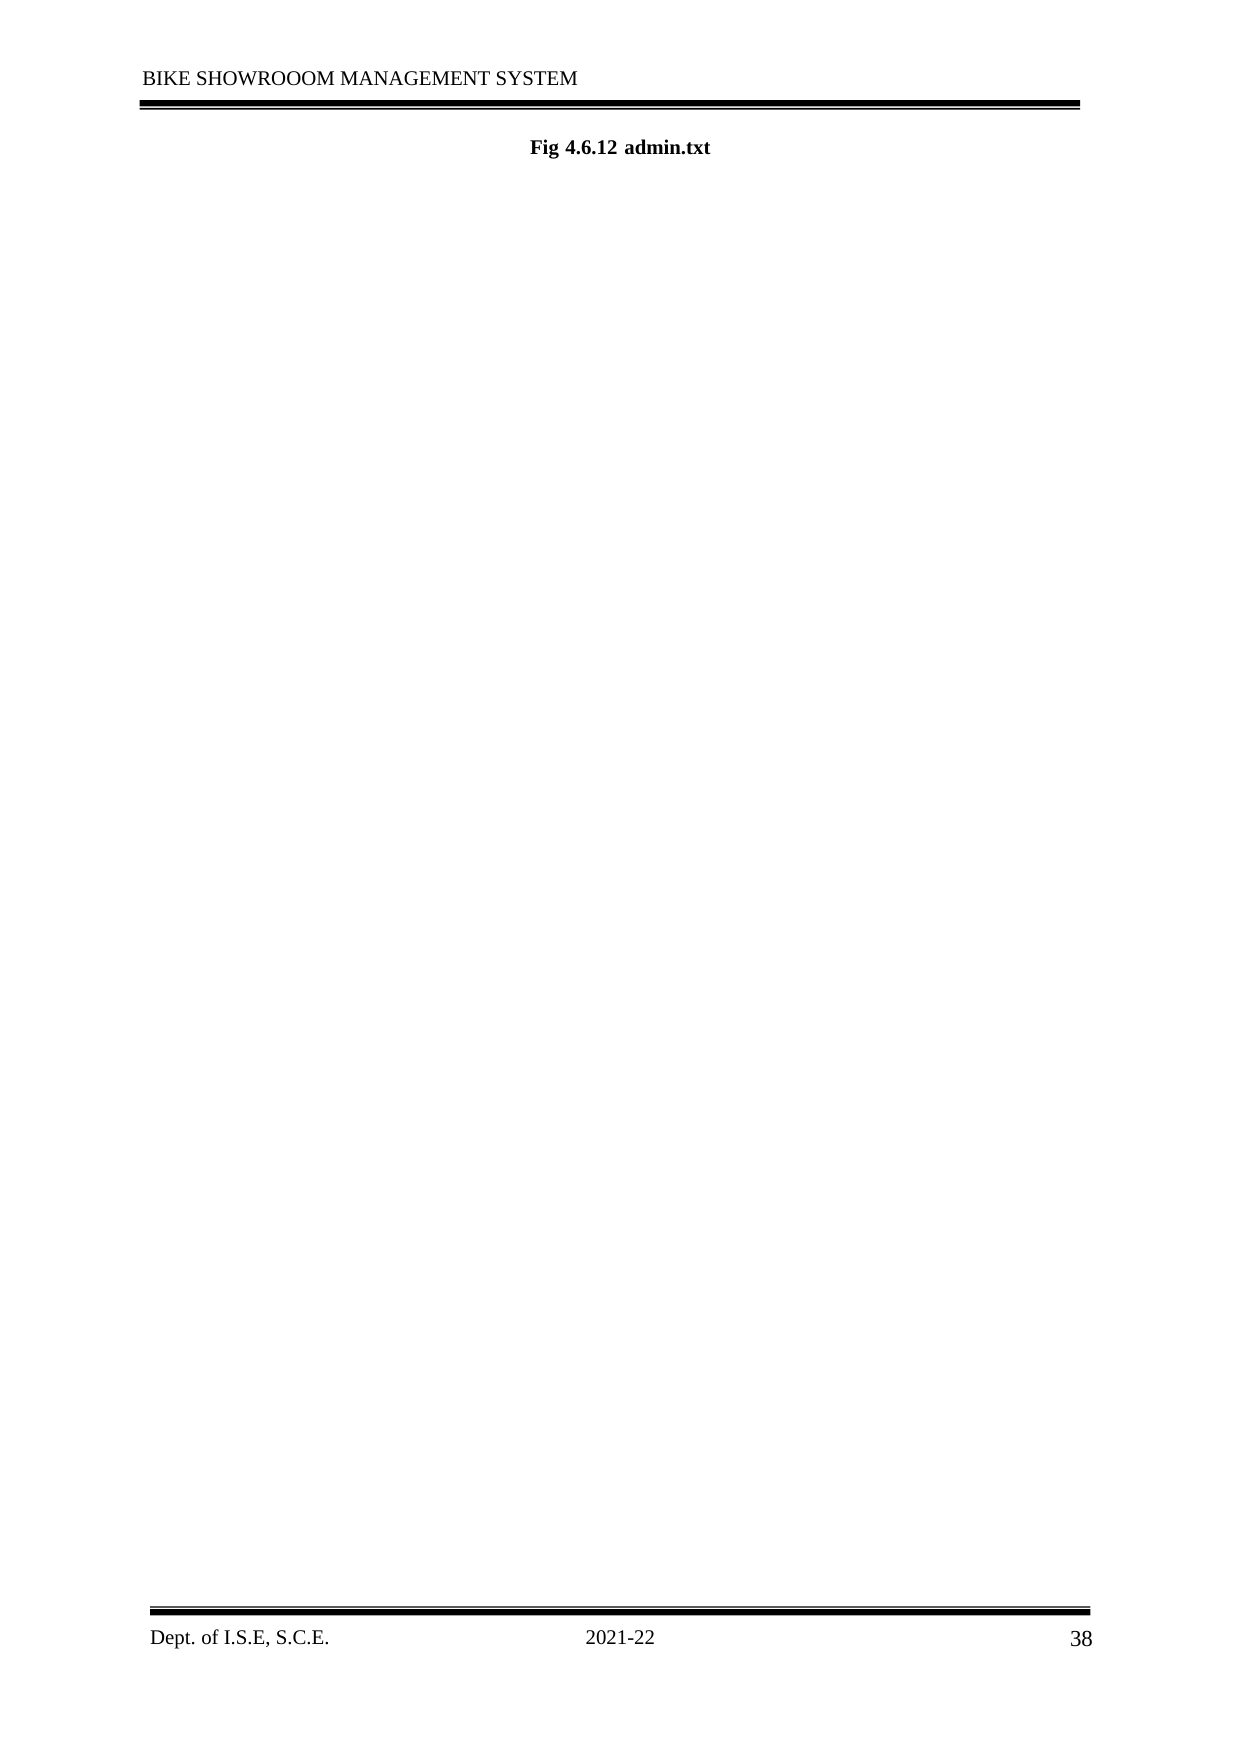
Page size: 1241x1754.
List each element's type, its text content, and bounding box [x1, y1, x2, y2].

text Fig 4.6.12 admin.txt [408, 135, 832, 159]
